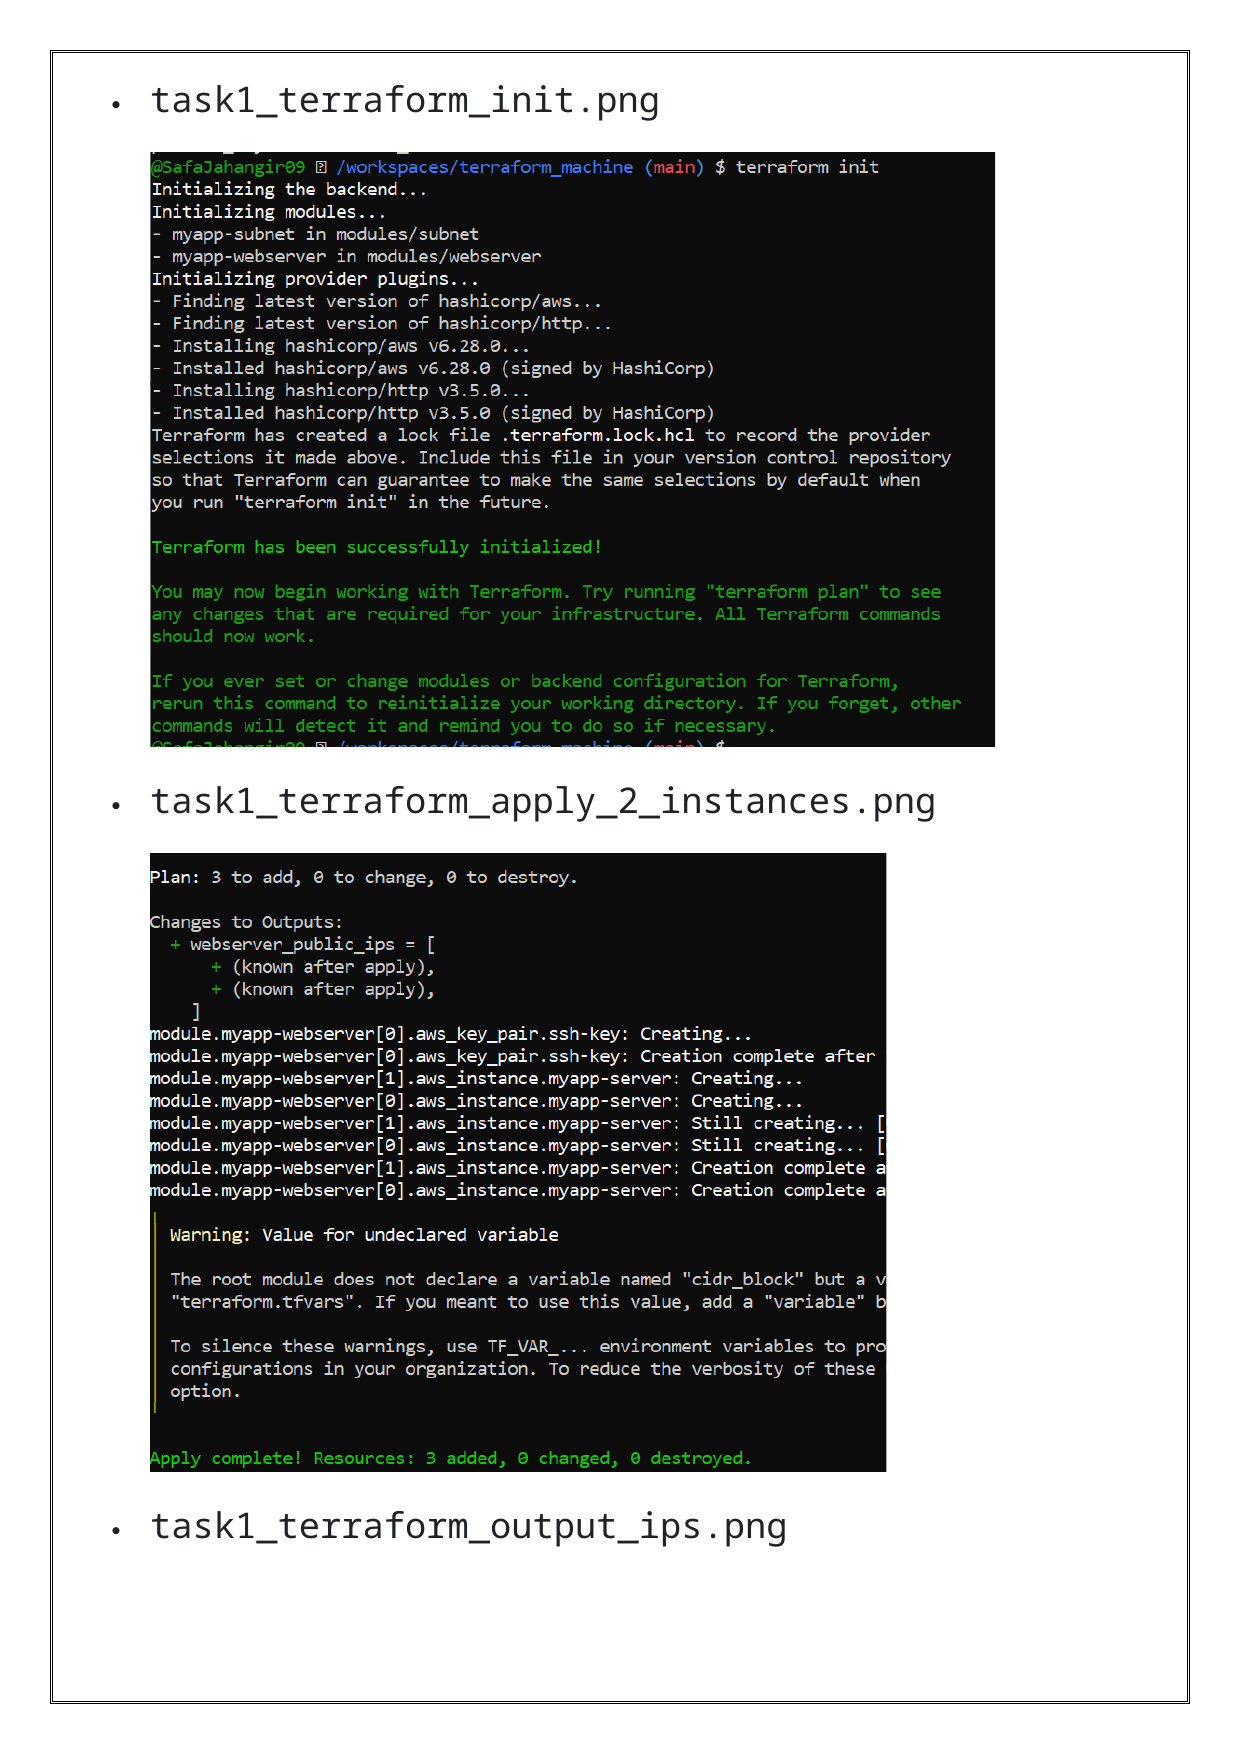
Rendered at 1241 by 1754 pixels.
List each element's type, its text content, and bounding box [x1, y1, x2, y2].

list task1_terraform_output_ips.png [112, 1500, 1165, 1549]
list task1_terraform_apply_2_instances.png [112, 776, 1165, 824]
picture [150, 853, 887, 1472]
list task1_terraform_init.png [112, 75, 1165, 123]
picture [150, 152, 996, 747]
